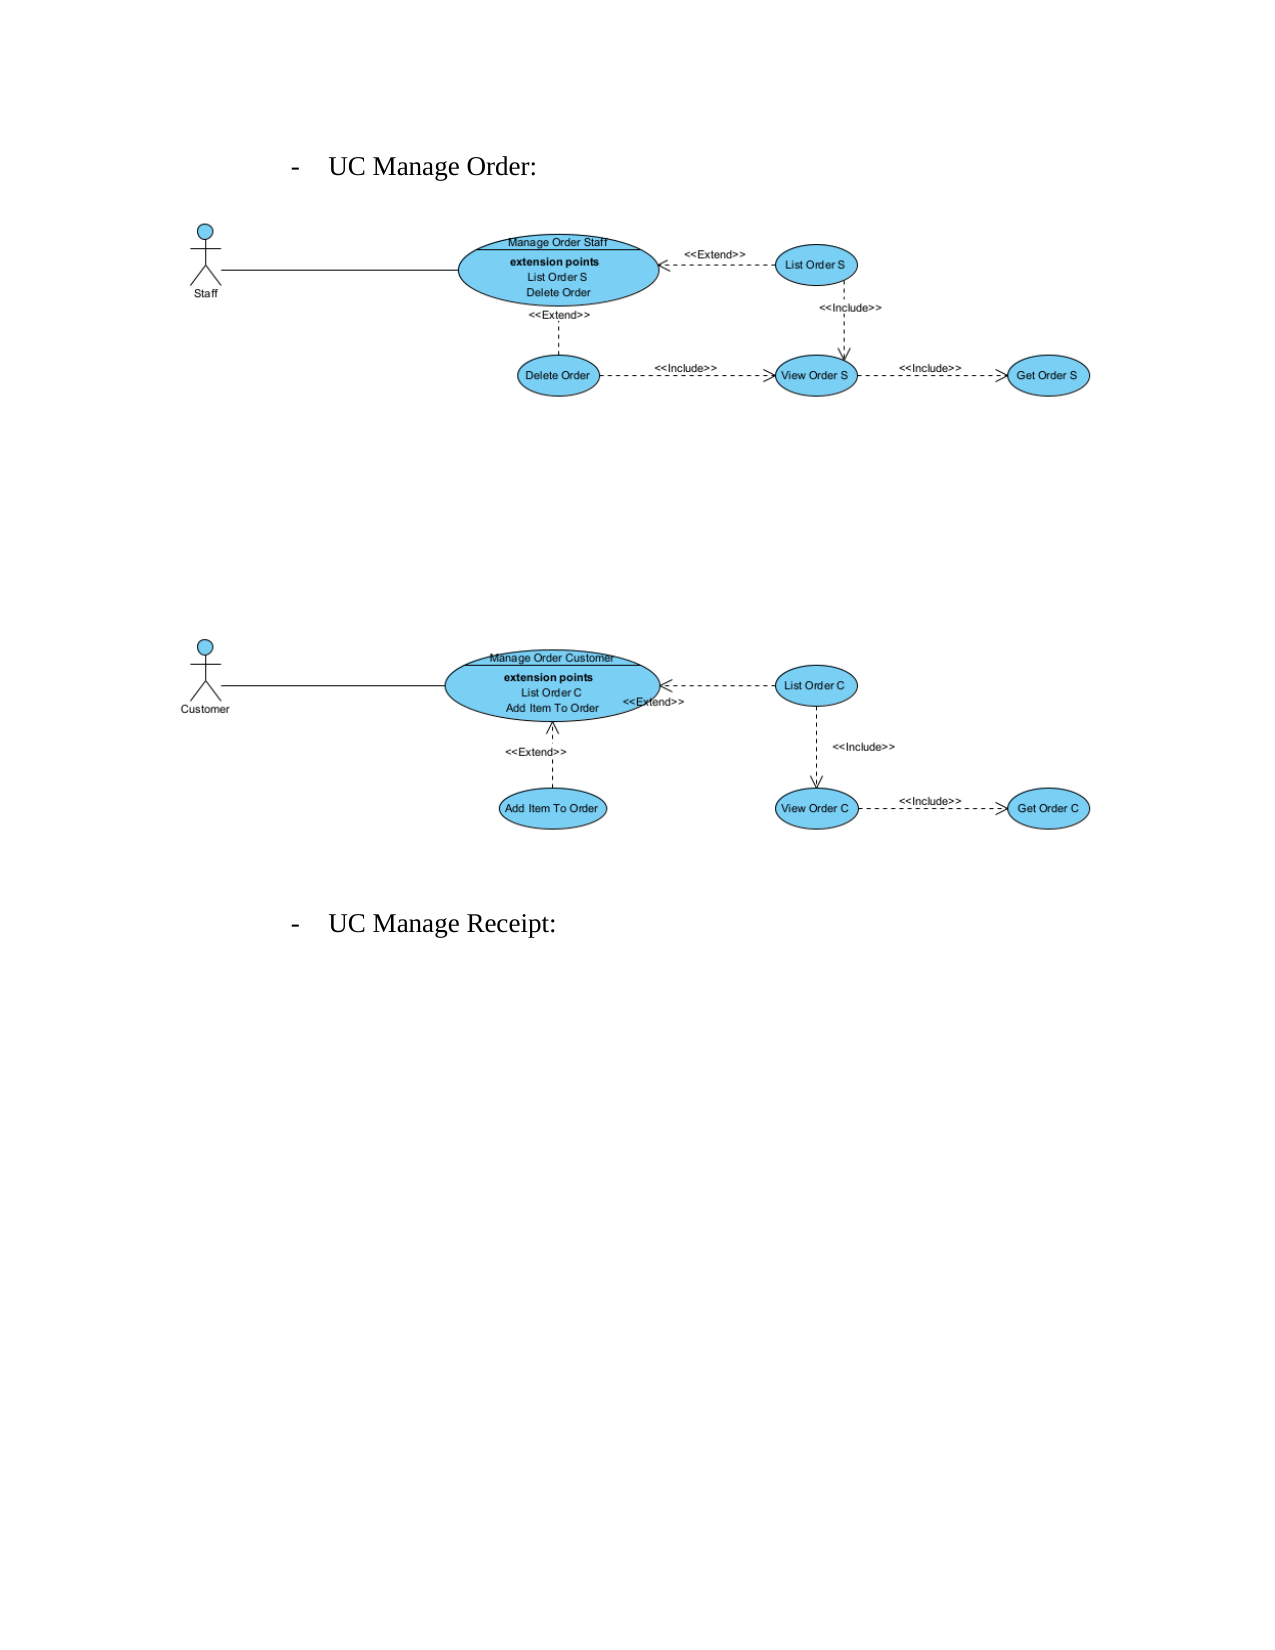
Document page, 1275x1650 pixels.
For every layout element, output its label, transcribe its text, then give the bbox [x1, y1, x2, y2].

list UC Manage Receipt: [291, 907, 1134, 938]
picture [150, 197, 1125, 891]
list UC Manage Order: [291, 150, 1134, 181]
